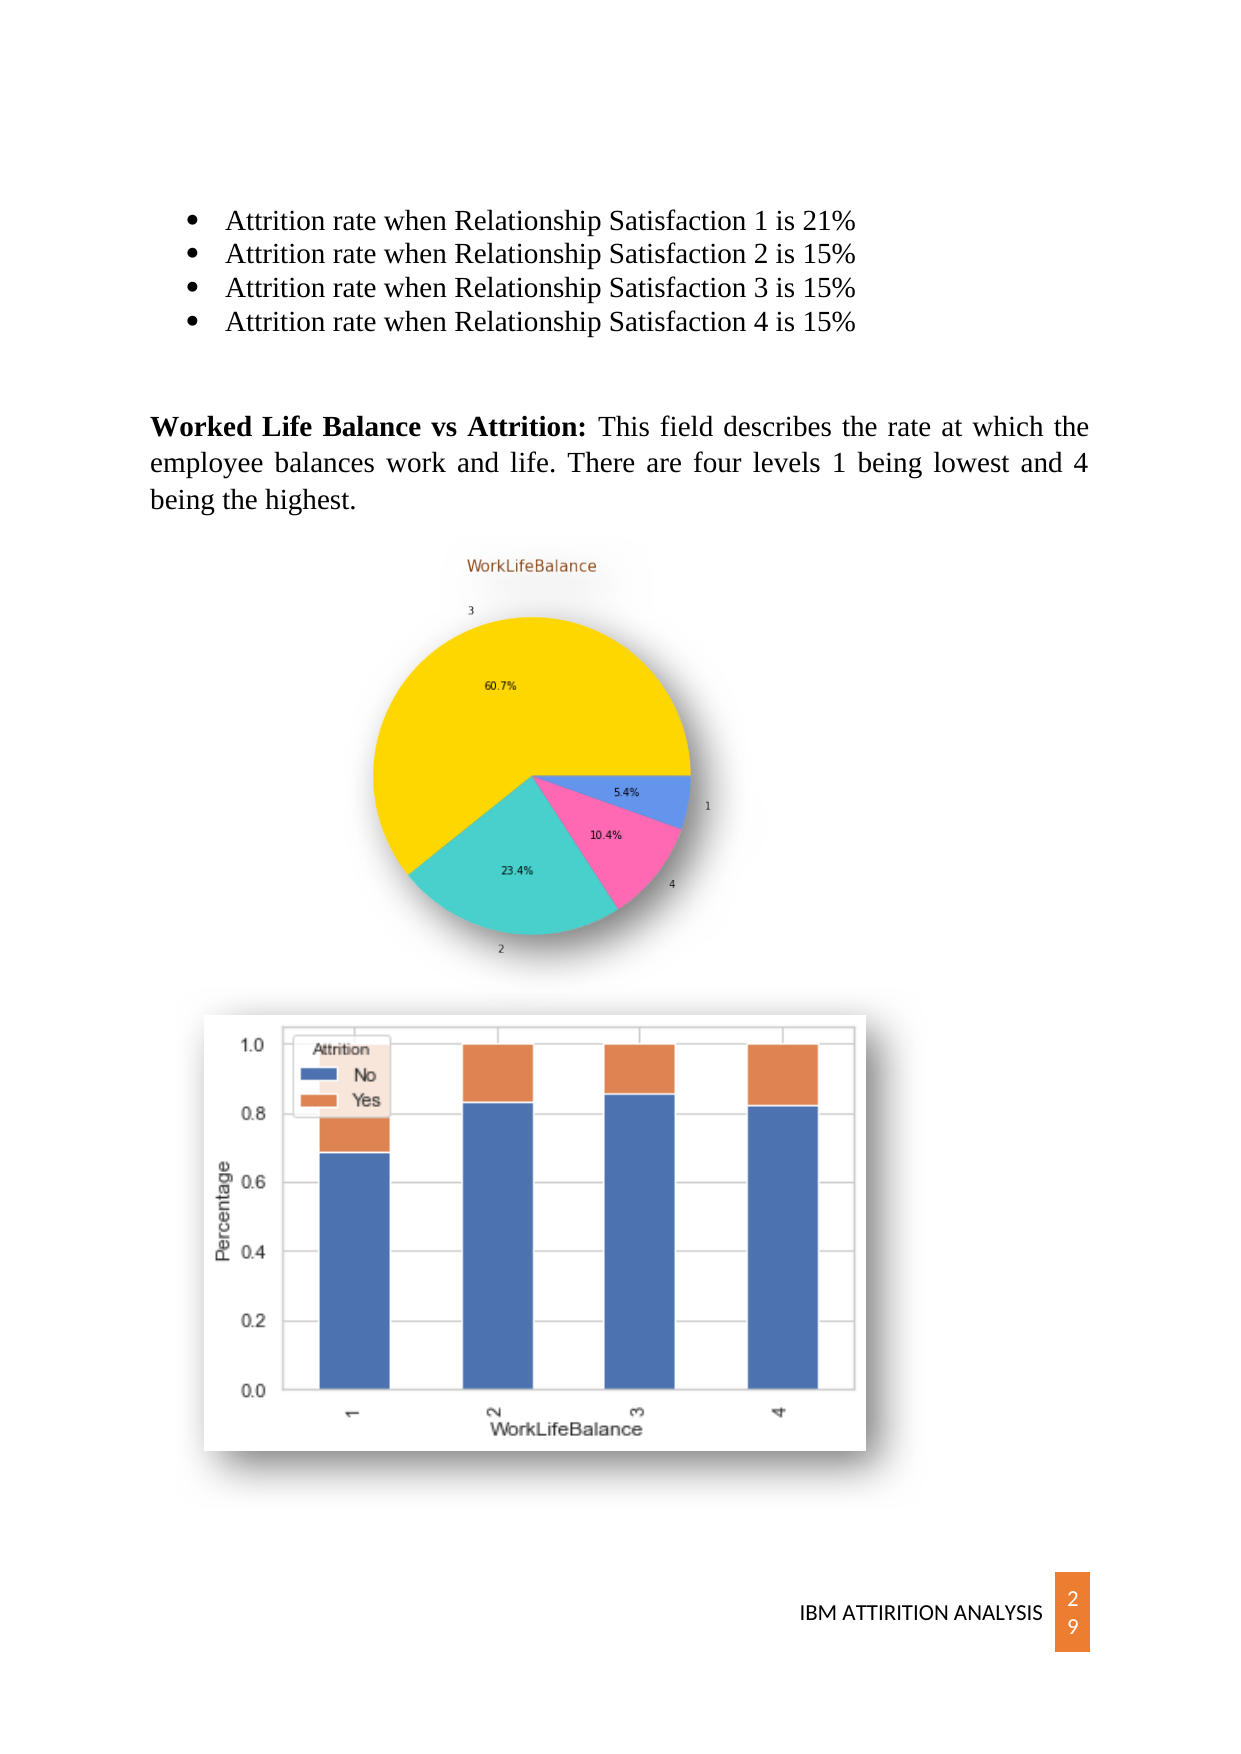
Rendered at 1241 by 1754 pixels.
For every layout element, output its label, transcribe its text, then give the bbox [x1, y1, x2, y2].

picture [326, 552, 737, 982]
list Attrition rate when Relationship Satisfaction 1 is 21% [187, 203, 1090, 236]
list Attrition rate when Relationship Satisfaction 2 is 15% [187, 236, 1090, 270]
text Worked Life Balance vs Attrition: This field describes the rate at which the employee balances work and life. There are four levels 1 being lowest and 4 being the highest. [150, 409, 1090, 515]
picture [204, 1015, 866, 1451]
list Attrition rate when Relationship Satisfaction 3 is 15% [187, 270, 1090, 304]
list Attrition rate when Relationship Satisfaction 4 is 15% [187, 304, 1090, 337]
